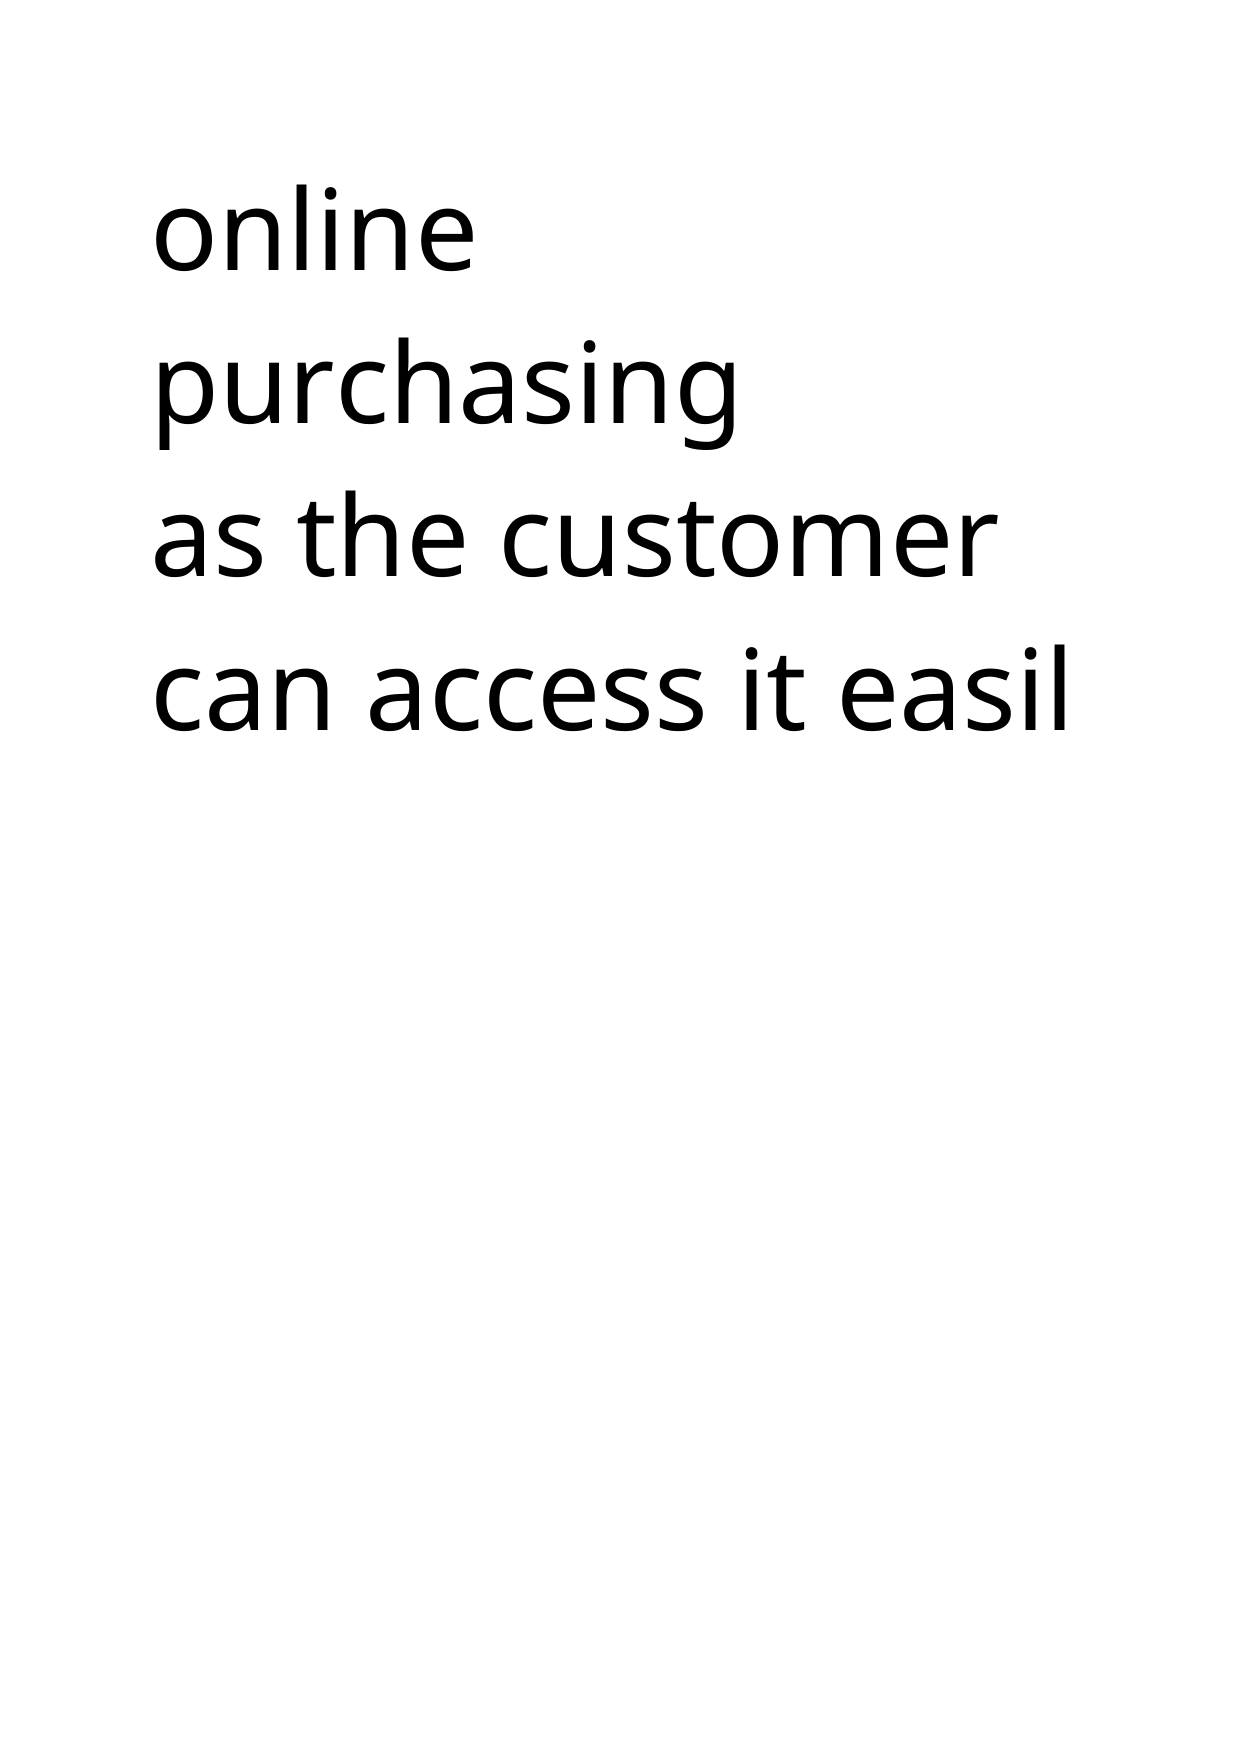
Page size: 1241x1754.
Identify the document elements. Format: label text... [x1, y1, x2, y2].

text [150, 150, 1090, 456]
text as the customer can access it easil [150, 456, 1090, 763]
